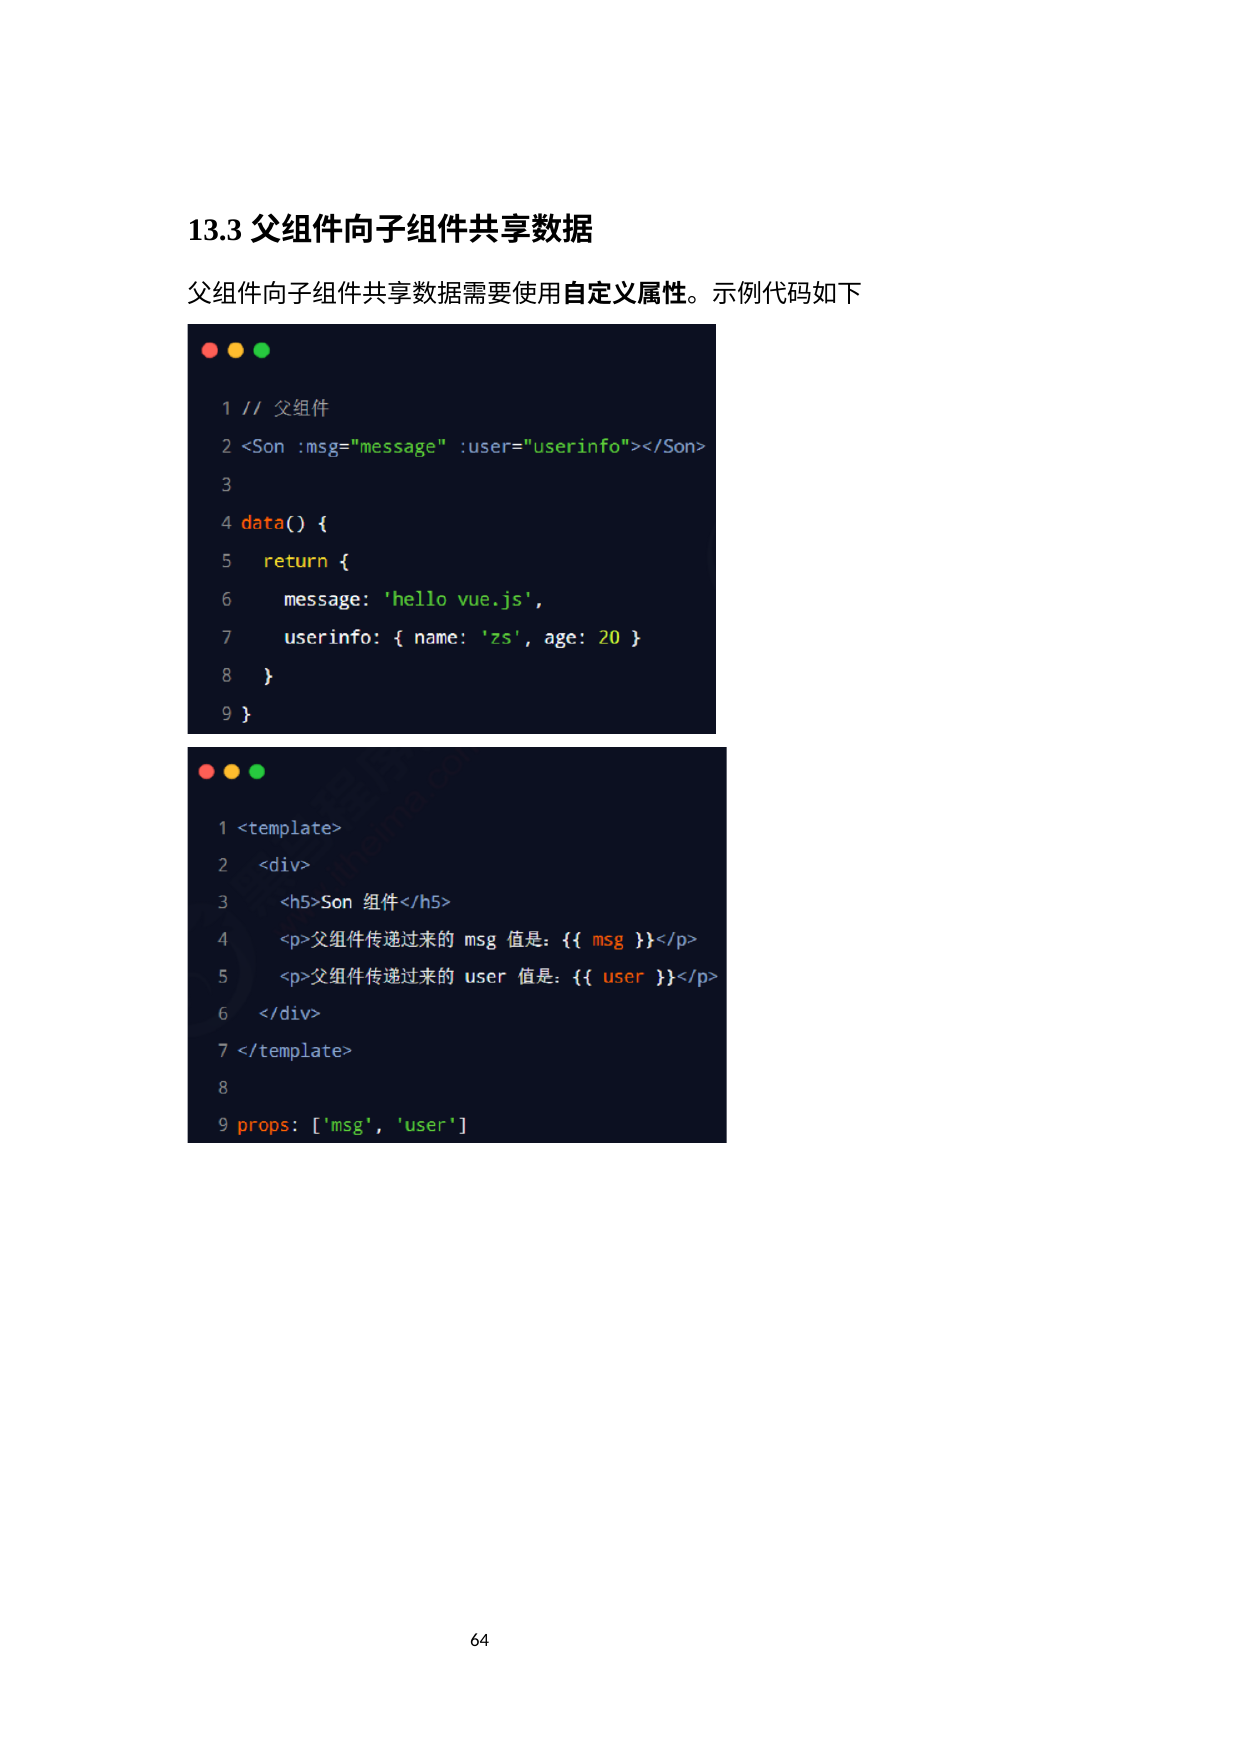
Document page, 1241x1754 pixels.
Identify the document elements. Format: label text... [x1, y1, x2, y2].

text 13.3 父组件向子组件共享数据 [187, 194, 1053, 259]
text 父组件向子组件共享数据需要使用自定义属性。示例代码如下 [187, 259, 1053, 324]
picture [187, 747, 727, 1143]
picture [187, 324, 716, 734]
